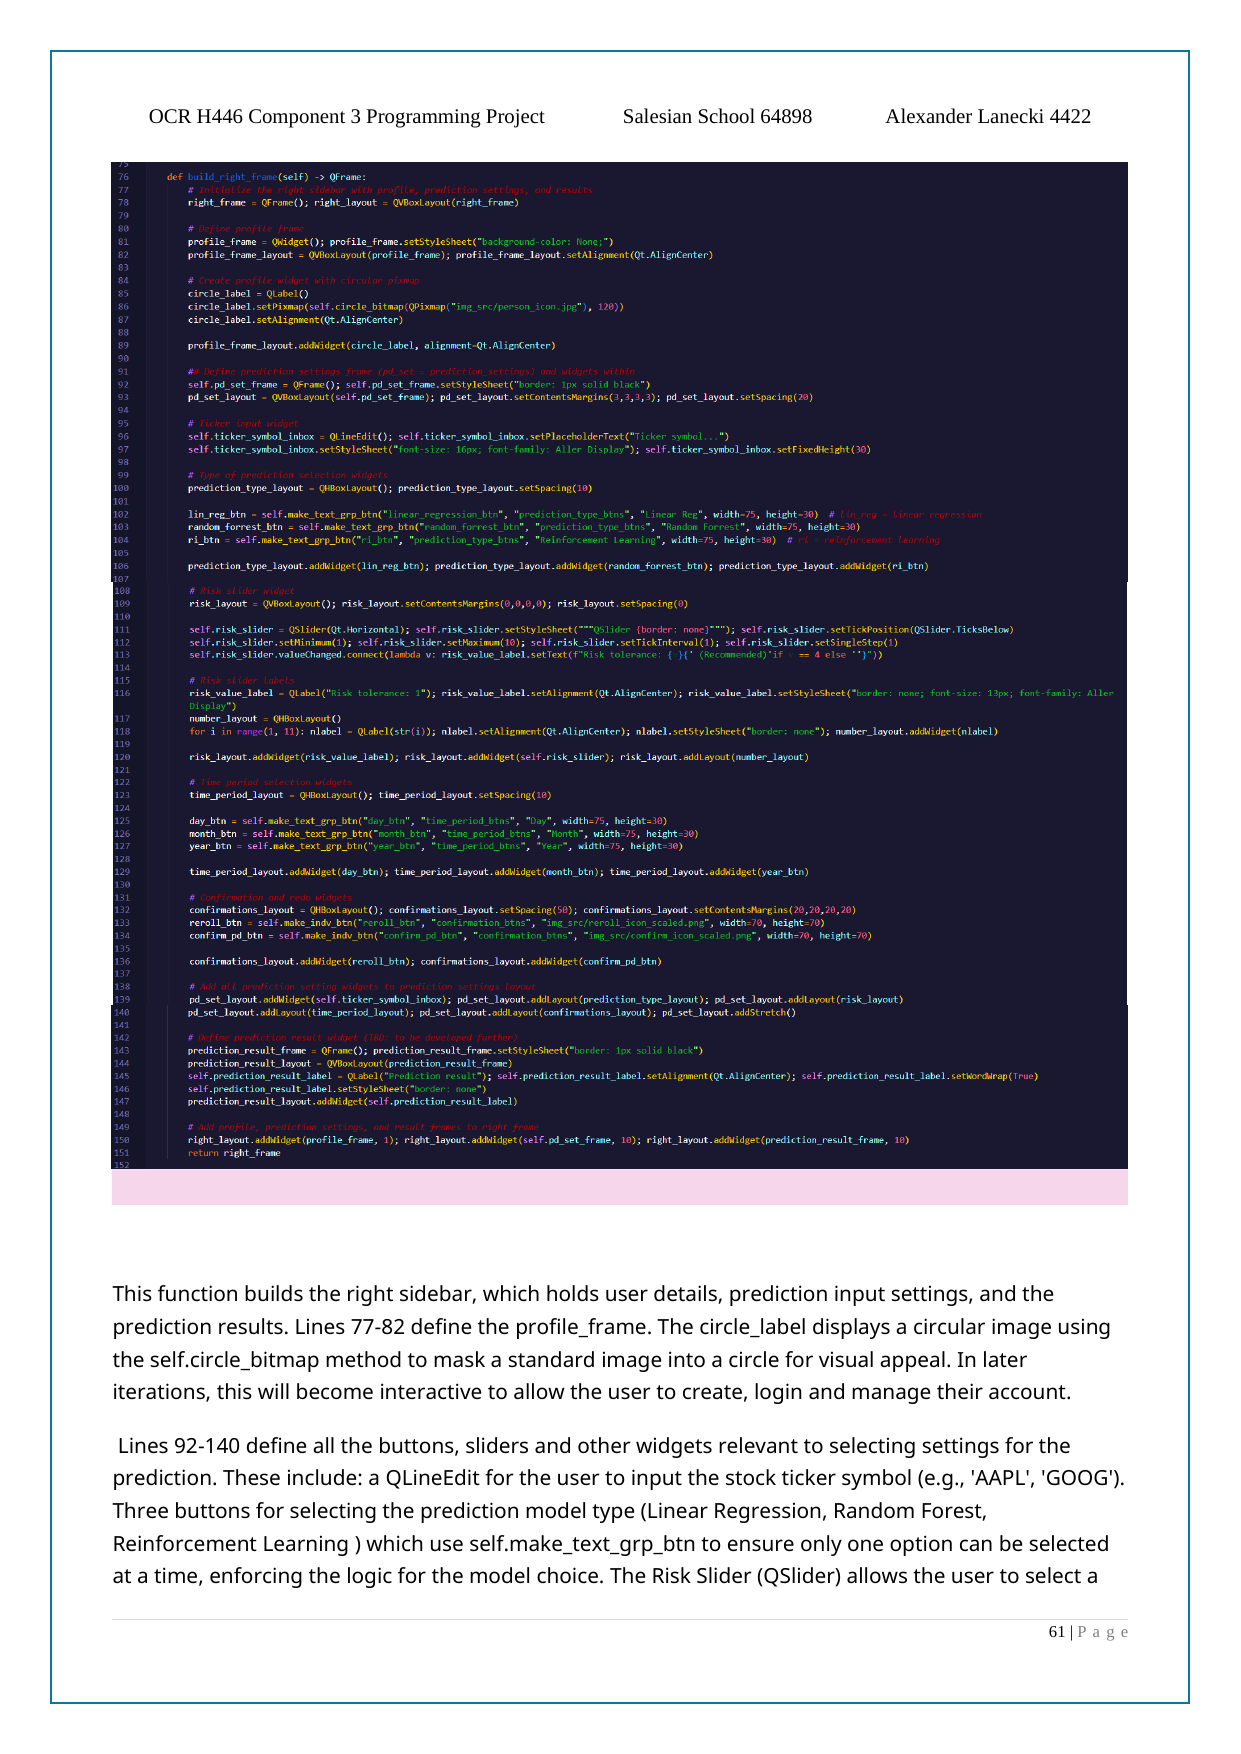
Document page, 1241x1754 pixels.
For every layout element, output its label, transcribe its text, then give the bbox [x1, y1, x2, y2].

picture [111, 162, 1128, 1169]
text This function builds the right sidebar, which holds user details, prediction input settings, and the prediction results. Lines 77-82 define the profile_frame. The circle_label displays a circular image using the self.circle_bitmap method to mask a standard image into a circle for visual appeal. In later iterations, this will become interactive to allow the user to create, login and manage their account. [112, 1279, 1128, 1406]
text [112, 1431, 1128, 1590]
